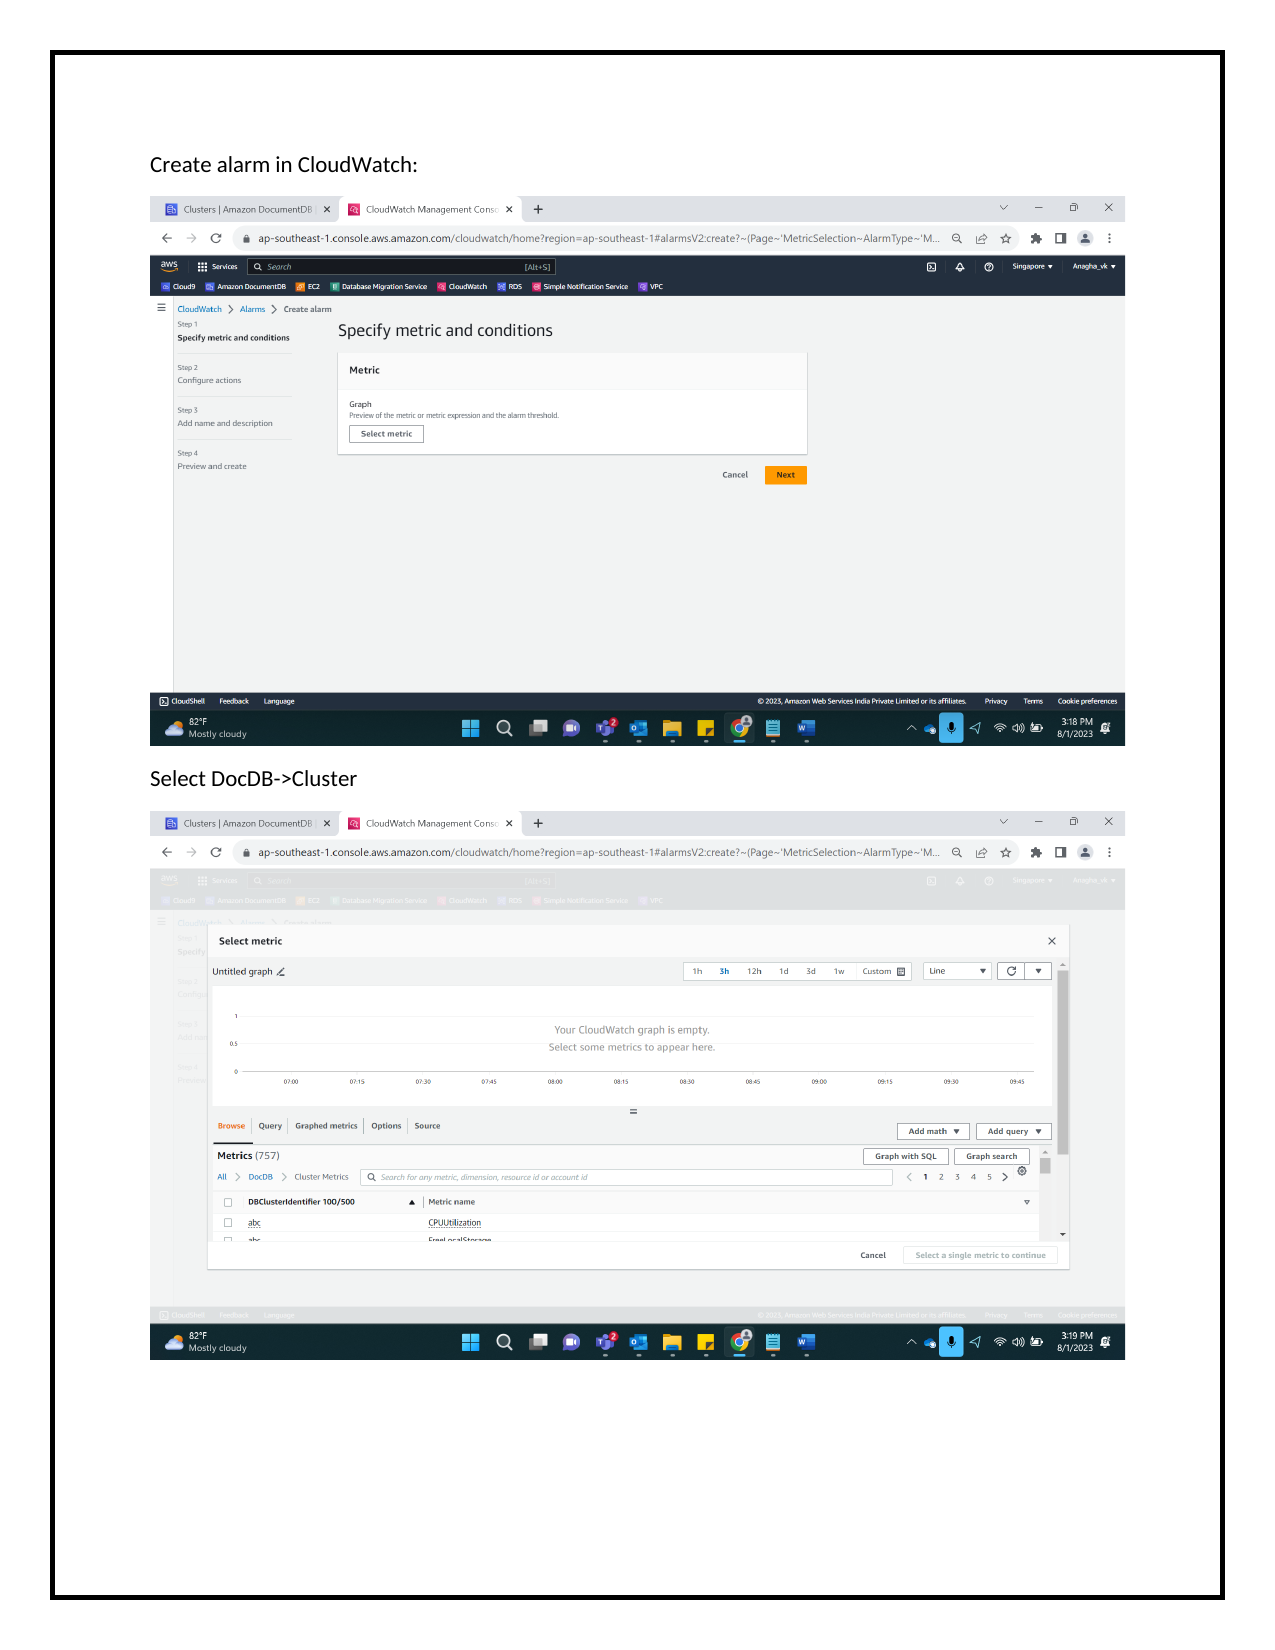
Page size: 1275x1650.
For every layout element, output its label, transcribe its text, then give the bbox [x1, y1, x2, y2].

picture [150, 196, 1125, 746]
text Create alarm in CloudWatch: [150, 150, 1125, 178]
text Select DocDB->Cluster [150, 764, 1125, 792]
picture [150, 811, 1125, 1360]
